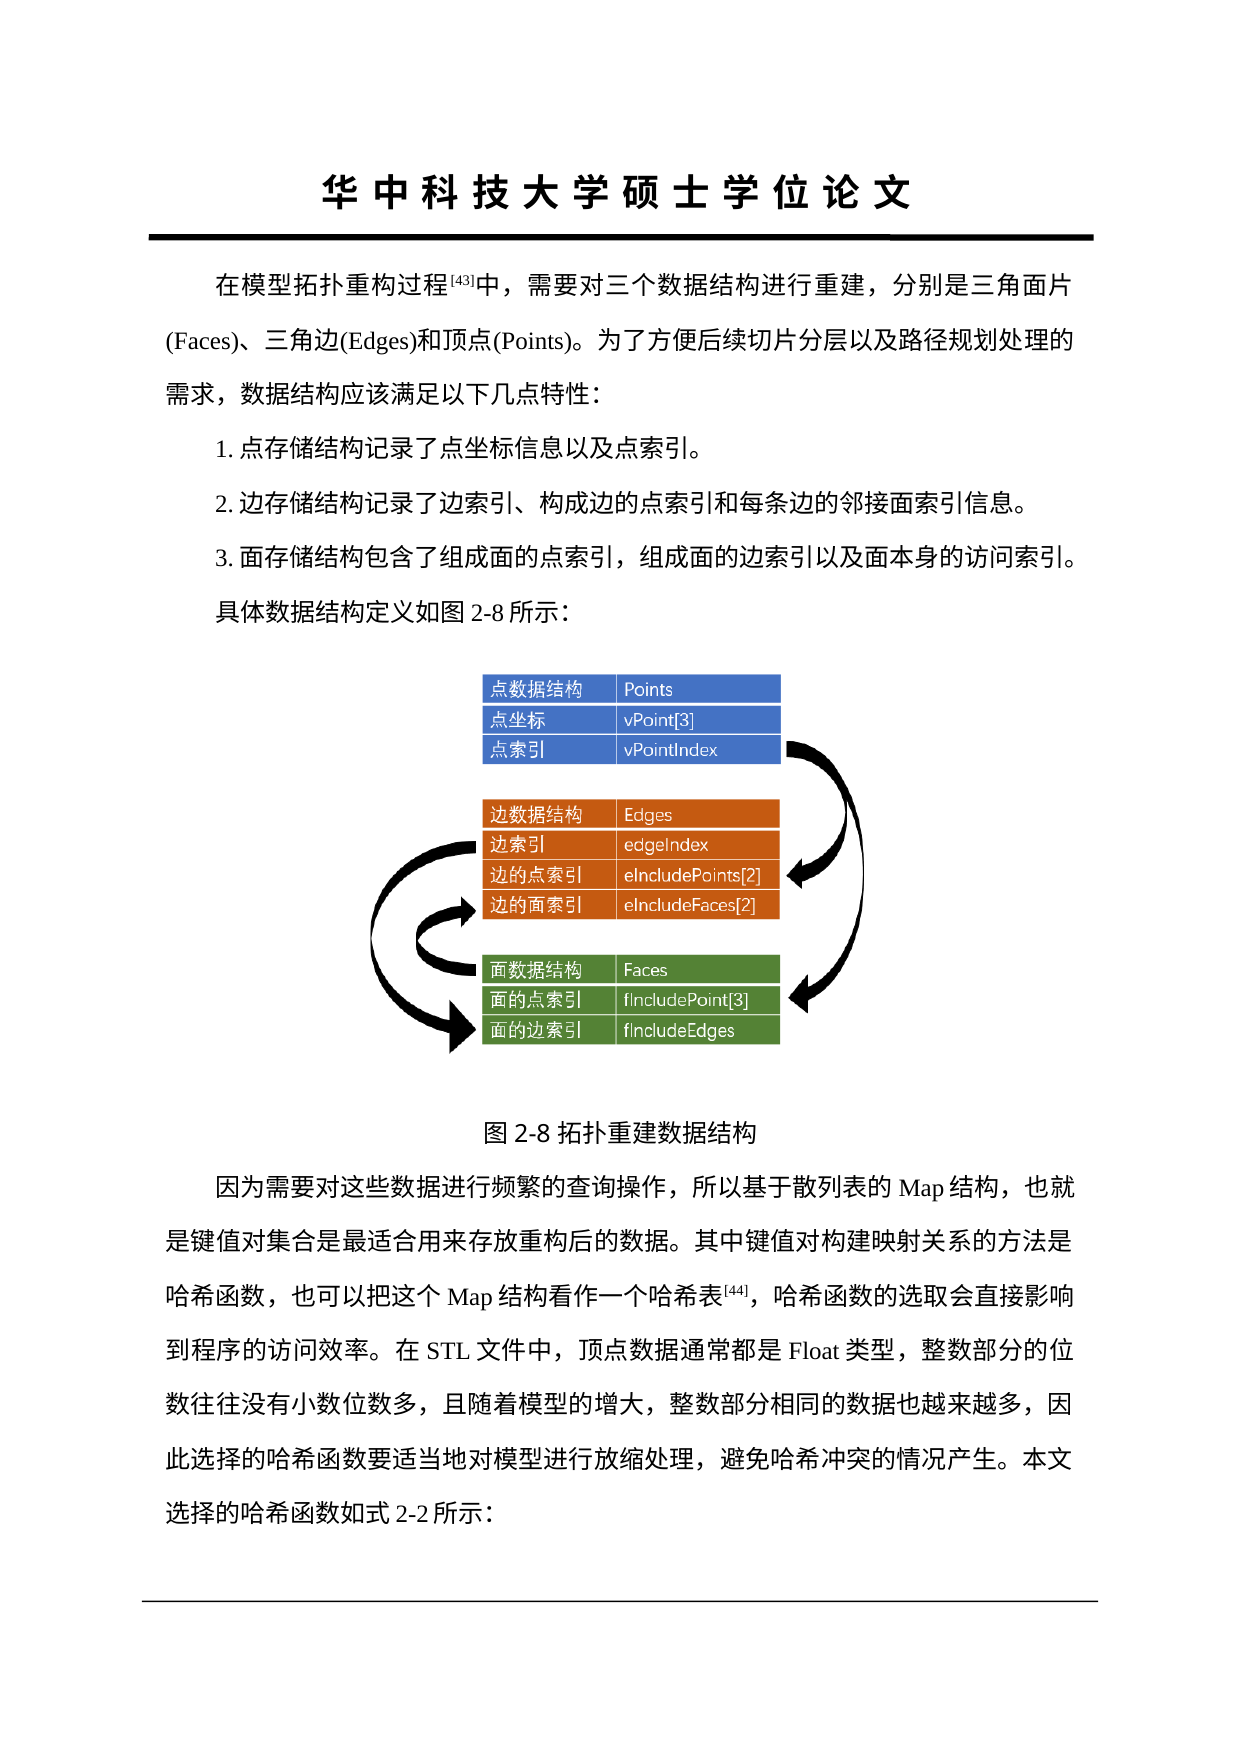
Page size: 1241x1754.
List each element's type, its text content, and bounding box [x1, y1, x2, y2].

text 因为需要对这些数据进行频繁的查询操作，所以基于散列表的Map结构，也就是键值对集合是最适合用来存放重构后的数据。其中键值对构建映射关系的方法是哈希函数，也可以把这个Map结构看作一个哈希表[44]，哈希函数的选取会直接影响到程序的访问效率。在STL文件中，顶点数据通常都是Float类型，整数部分的位数往往没有小数位数多，且随着模型的增大，整数部分相同的数据也越来越多，因此选择的哈希函数要适当地对模型进行放缩处理，避免哈希冲突的情况产生。本文选择的哈希函数如式2-2所示： [165, 1167, 1075, 1530]
list 面存储结构包含了组成面的点索引，组成面的边索引以及面本身的访问索引。 [215, 538, 1075, 574]
list 点存储结构记录了点坐标信息以及点索引。 [215, 429, 1075, 465]
text 在模型拓扑重构过程[43]中，需要对三个数据结构进行重建，分别是三角面片(Faces)、三角边(Edges)和顶点(Points)。为了方便后续切片分层以及路径规划处理的需求，数据结构应该满足以下几点特性： [165, 266, 1075, 411]
list 边存储结构记录了边索引、构成边的点索引和每条边的邻接面索引信息。 [215, 483, 1075, 519]
picture [331, 646, 910, 1099]
